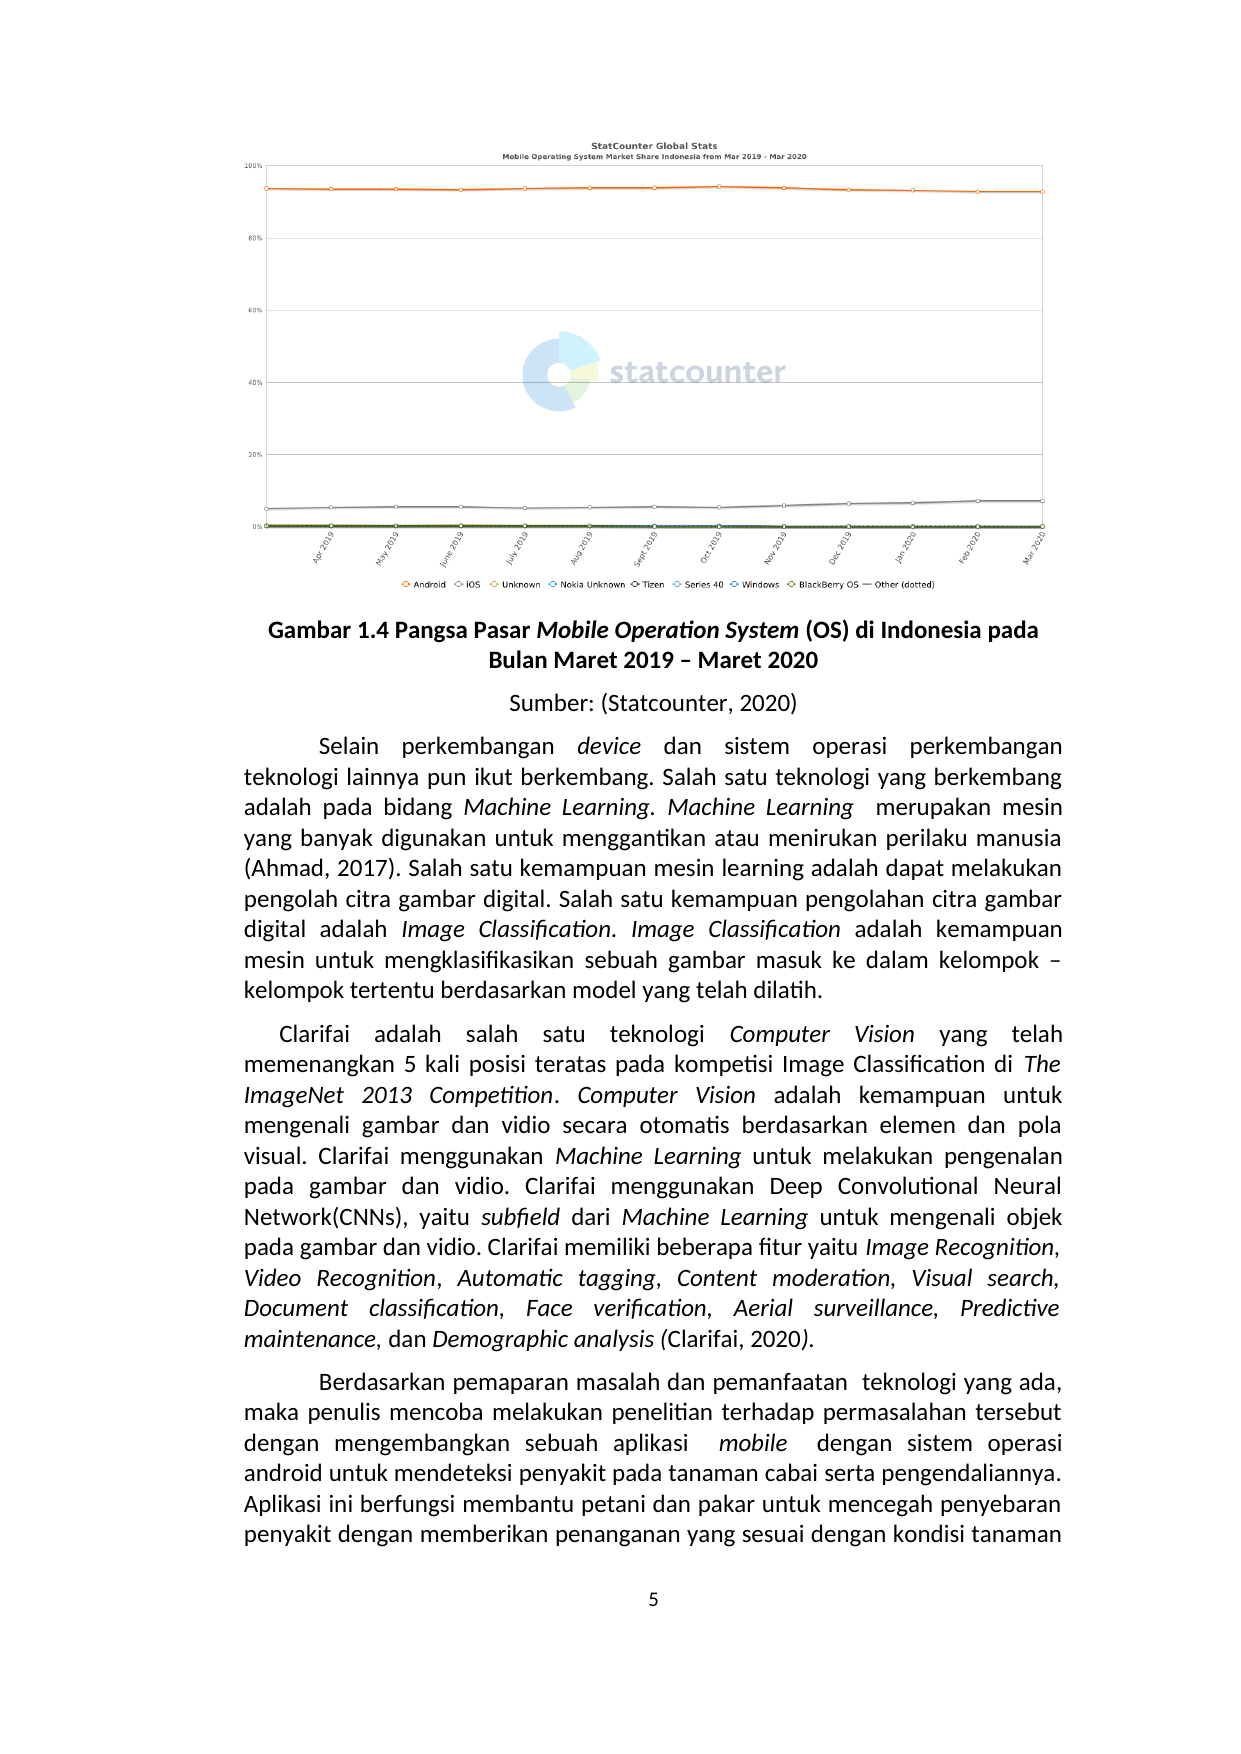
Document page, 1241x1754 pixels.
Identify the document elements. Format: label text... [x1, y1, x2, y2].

text Clarifai adalah salah satu teknologi Computer Vision yang telah memenangkan 5 kali posisi teratas pada kompetisi Image Classification di The ImageNet 2013 Competition. Computer Vision adalah kemampuan untuk mengenali gambar dan vidio secara otomatis berdasarkan elemen dan pola visual. Clarifai menggunakan Machine Learning untuk melakukan pengenalan pada gambar dan vidio. Clarifai menggunakan Deep Convolutional Neural Network(CNNs), yaitu subfield dari Machine Learning untuk mengenali objek pada gambar dan vidio. Clarifai memiliki beberapa fitur yaitu Image Recognition, Video Recognition, Automatic tagging, Content moderation, Visual search, Document classification, Face verification, Aerial surveillance, Predictive maintenance, dan Demographic analysis (Clarifai, 2020). [244, 1018, 1063, 1353]
text Sumber: (Statcounter, 2020) [244, 687, 1063, 718]
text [244, 1366, 1063, 1549]
text Gambar 1.4 Pangsa Pasar Mobile Operation System (OS) di Indonesia pada Bulan Maret 2019 – Maret 2020 [244, 614, 1063, 675]
text Selain perkembangan device dan sistem operasi perkembangan teknologi lainnya pun ikut berkembang. Salah satu teknologi yang berkembang adalah pada bidang Machine Learning. Machine Learning merupakan mesin yang banyak digunakan untuk menggantikan atau menirukan perilaku manusia (Ahmad, 2017). Salah satu kemampuan mesin learning adalah dapat melakukan pengolah citra gambar digital. Salah satu kemampuan pengolahan citra gambar digital adalah Image Classification. Image Classification adalah kemampuan mesin untuk mengklasifikasikan sebuah gambar masuk ke dalam kelompok – kelompok tertentu berdasarkan model yang telah dilatih. [244, 731, 1063, 1005]
picture [243, 140, 1063, 602]
